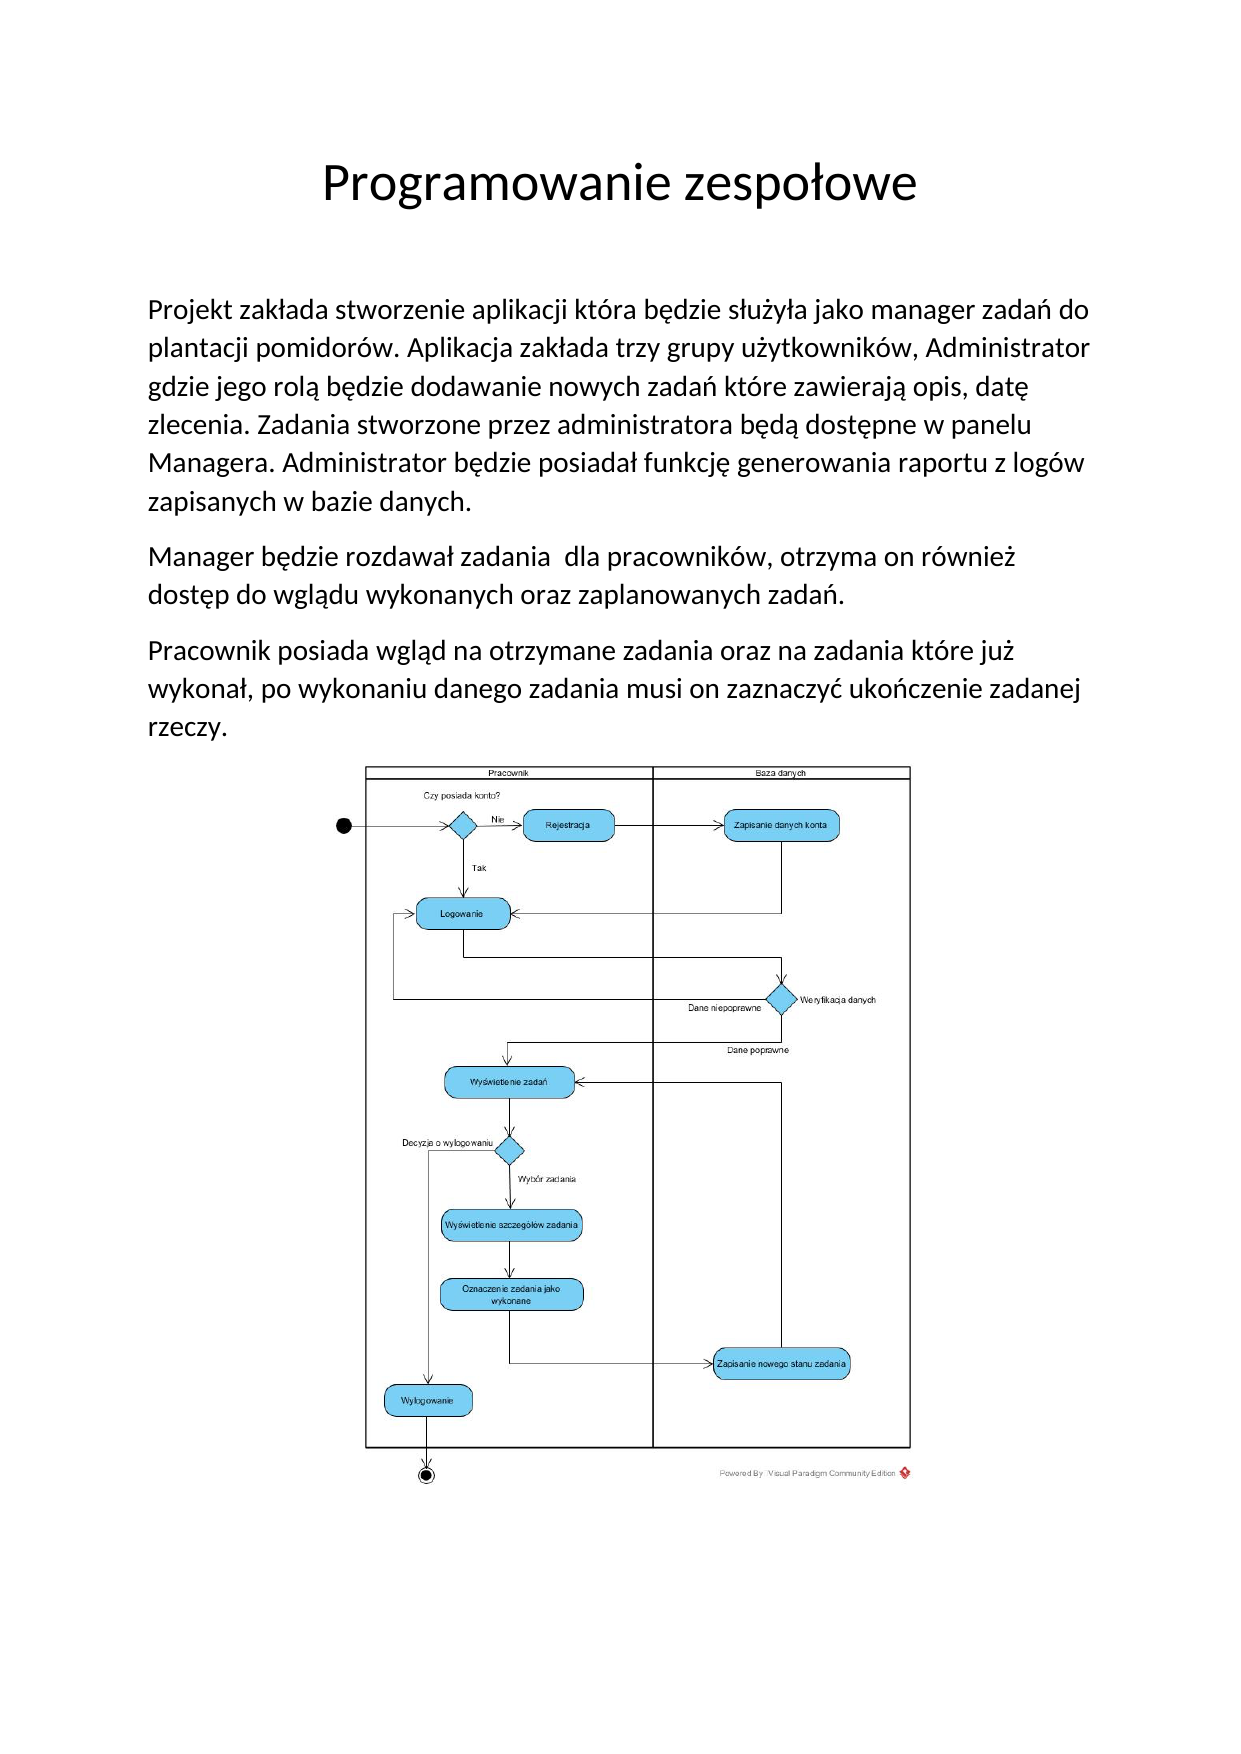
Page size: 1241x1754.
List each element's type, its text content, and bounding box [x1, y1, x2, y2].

text Programowanie zespołowe [148, 148, 1093, 214]
picture [326, 763, 914, 1486]
text Manager będzie rozdawał zadania dla pracowników, otrzyma on również dostęp do wglądu wykonanych oraz zaplanowanych zadań. [148, 538, 1093, 612]
text Pracownik posiada wgląd na otrzymane zadania oraz na zadania które już wykonał, po wykonaniu danego zadania musi on zaznaczyć ukończenie zadanej rzeczy. [148, 632, 1093, 744]
text Projekt zakłada stworzenie aplikacji która będzie służyła jako manager zadań do plantacji pomidorów. Aplikacja zakłada trzy grupy użytkowników, Administrator gdzie jego rolą będzie dodawanie nowych zadań które zawierają opis, datę zlecenia. Zadania stworzone przez administratora będą dostępne w panelu Managera. Administrator będzie posiadał funkcję generowania raportu z logów zapisanych w bazie danych. [148, 291, 1093, 518]
